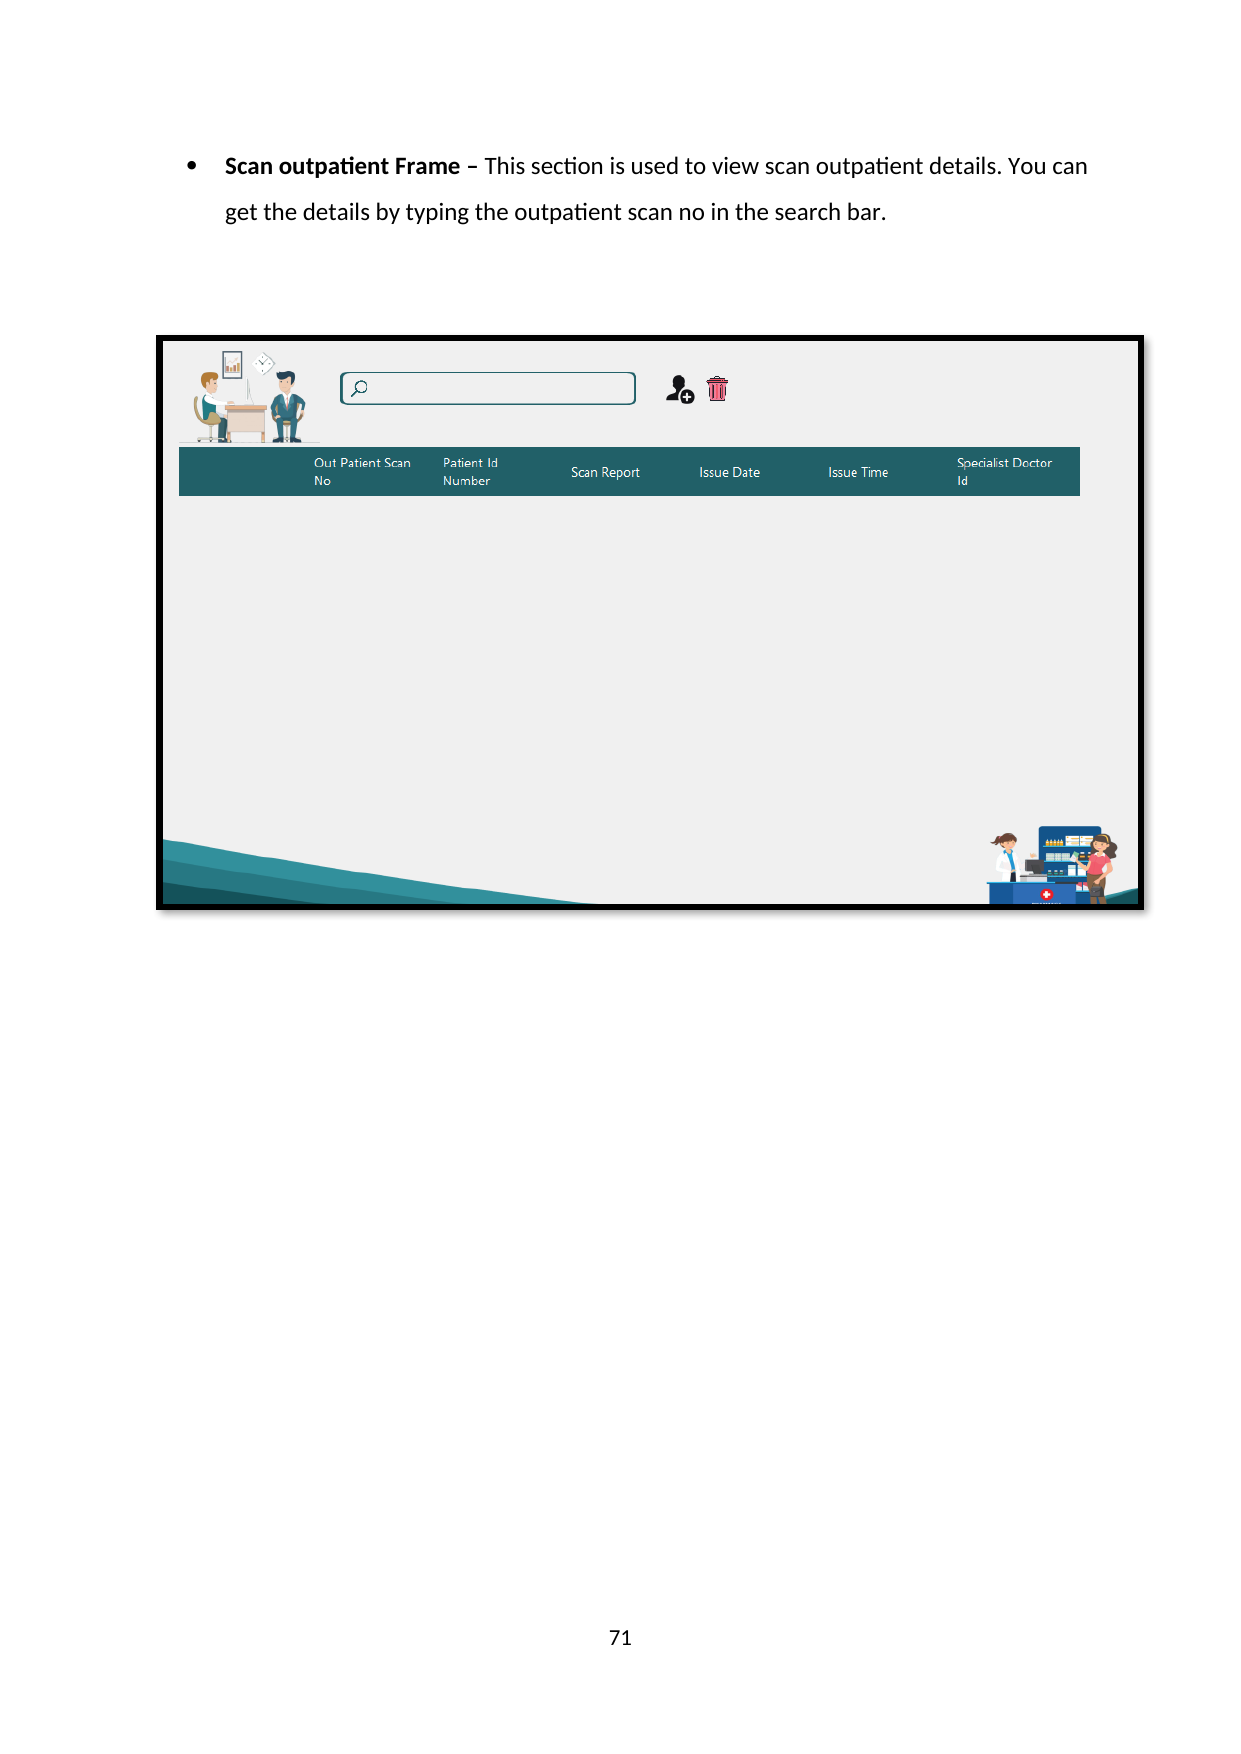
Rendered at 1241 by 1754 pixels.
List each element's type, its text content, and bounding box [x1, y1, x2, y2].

list Scan outpatient Frame – This section is used to view scan outpatient details. You can get the details by typing the outpatient scan no in the search bar. [187, 150, 1090, 226]
picture [163, 341, 1138, 904]
